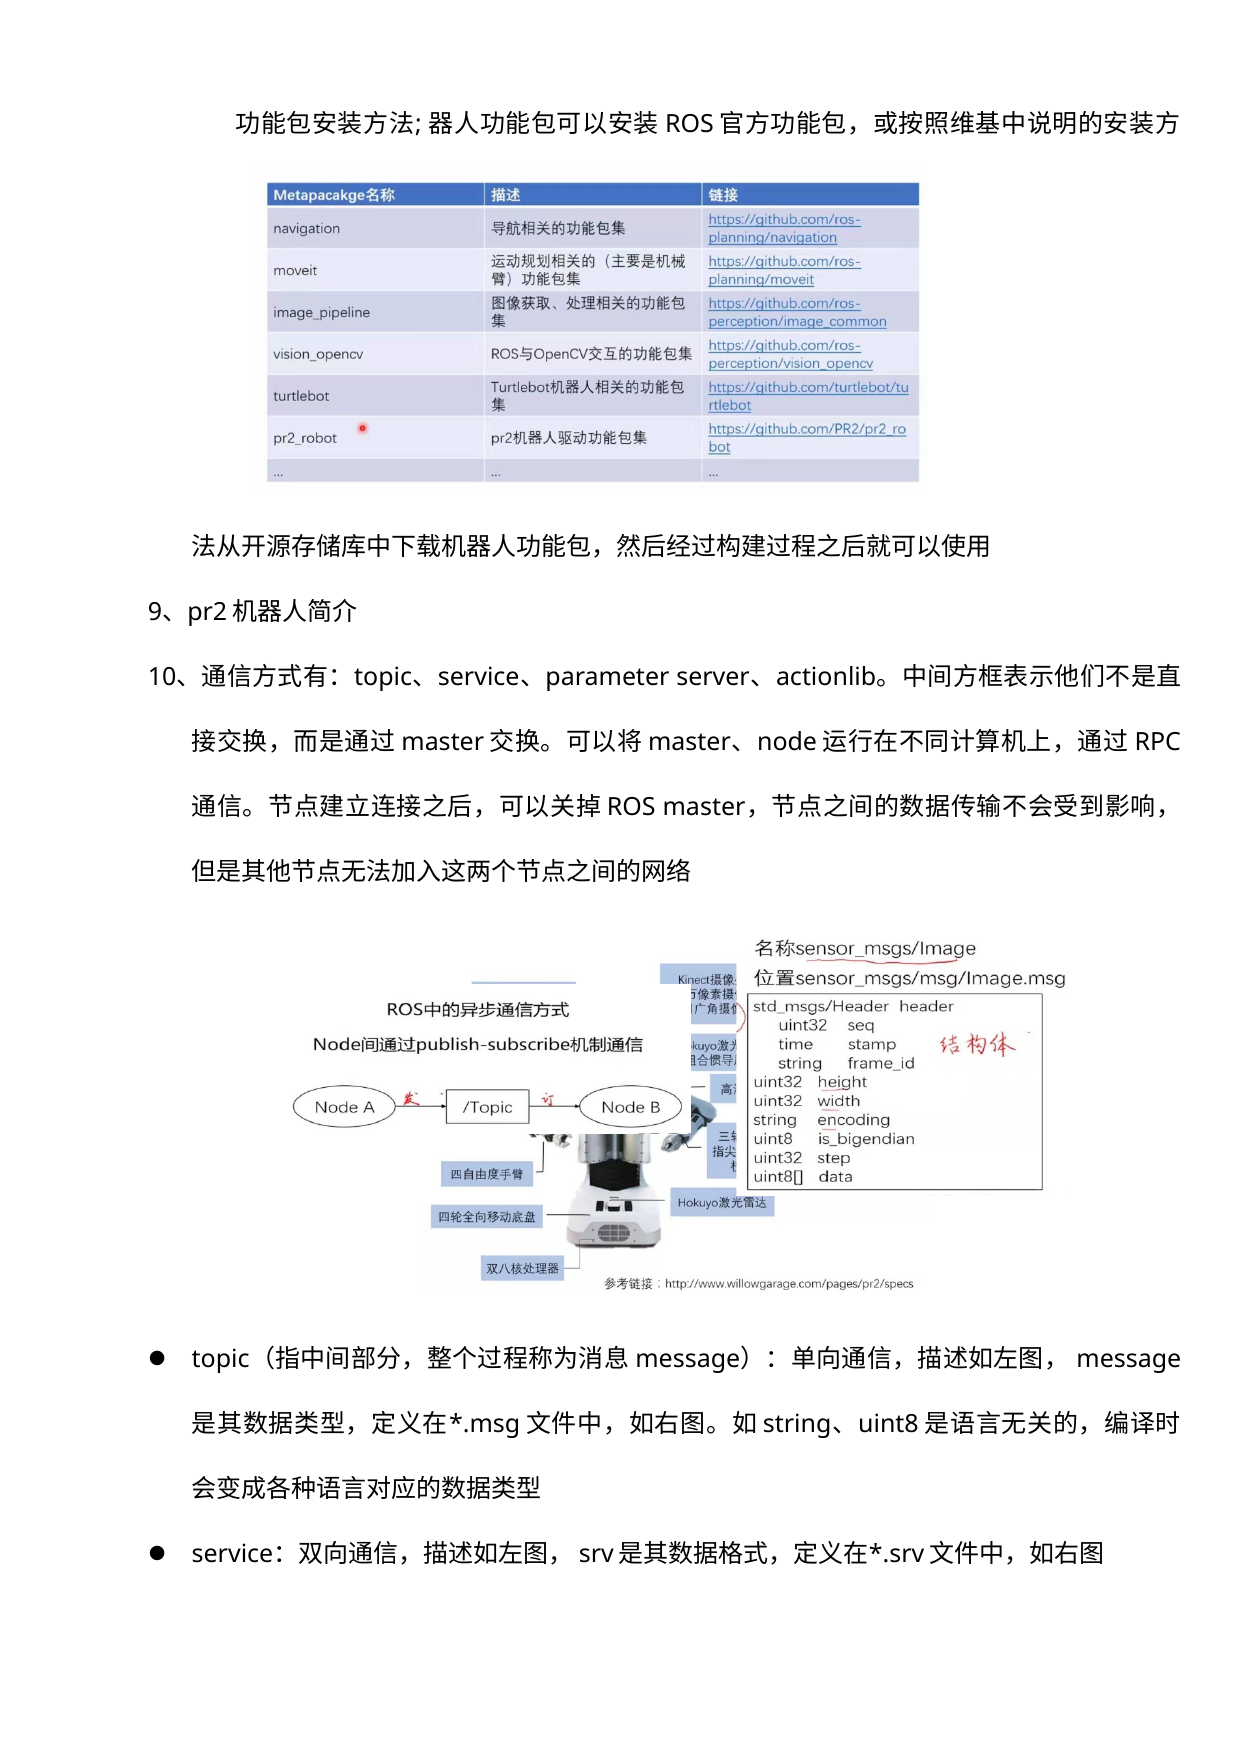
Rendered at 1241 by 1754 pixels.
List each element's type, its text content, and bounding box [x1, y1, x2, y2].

list pr2机器人简介 [148, 577, 1181, 642]
list service：双向通信，描述如左图， srv是其数据格式，定义在*.srv文件中，如右图 [148, 1519, 1181, 1584]
picture [245, 937, 1076, 1296]
list 通信方式有：topic、service、parameter server、actionlib。中间方框表示他们不是直接交换，而是通过master交换。可以将master、node运行在不同计算机上，通过RPC通信。节点建立连接之后，可以关掉ROS master，节点之间的数据传输不会受到影响，但是其他节点无法加入这两个节点之间的网络 [148, 642, 1181, 902]
picture [251, 167, 929, 493]
